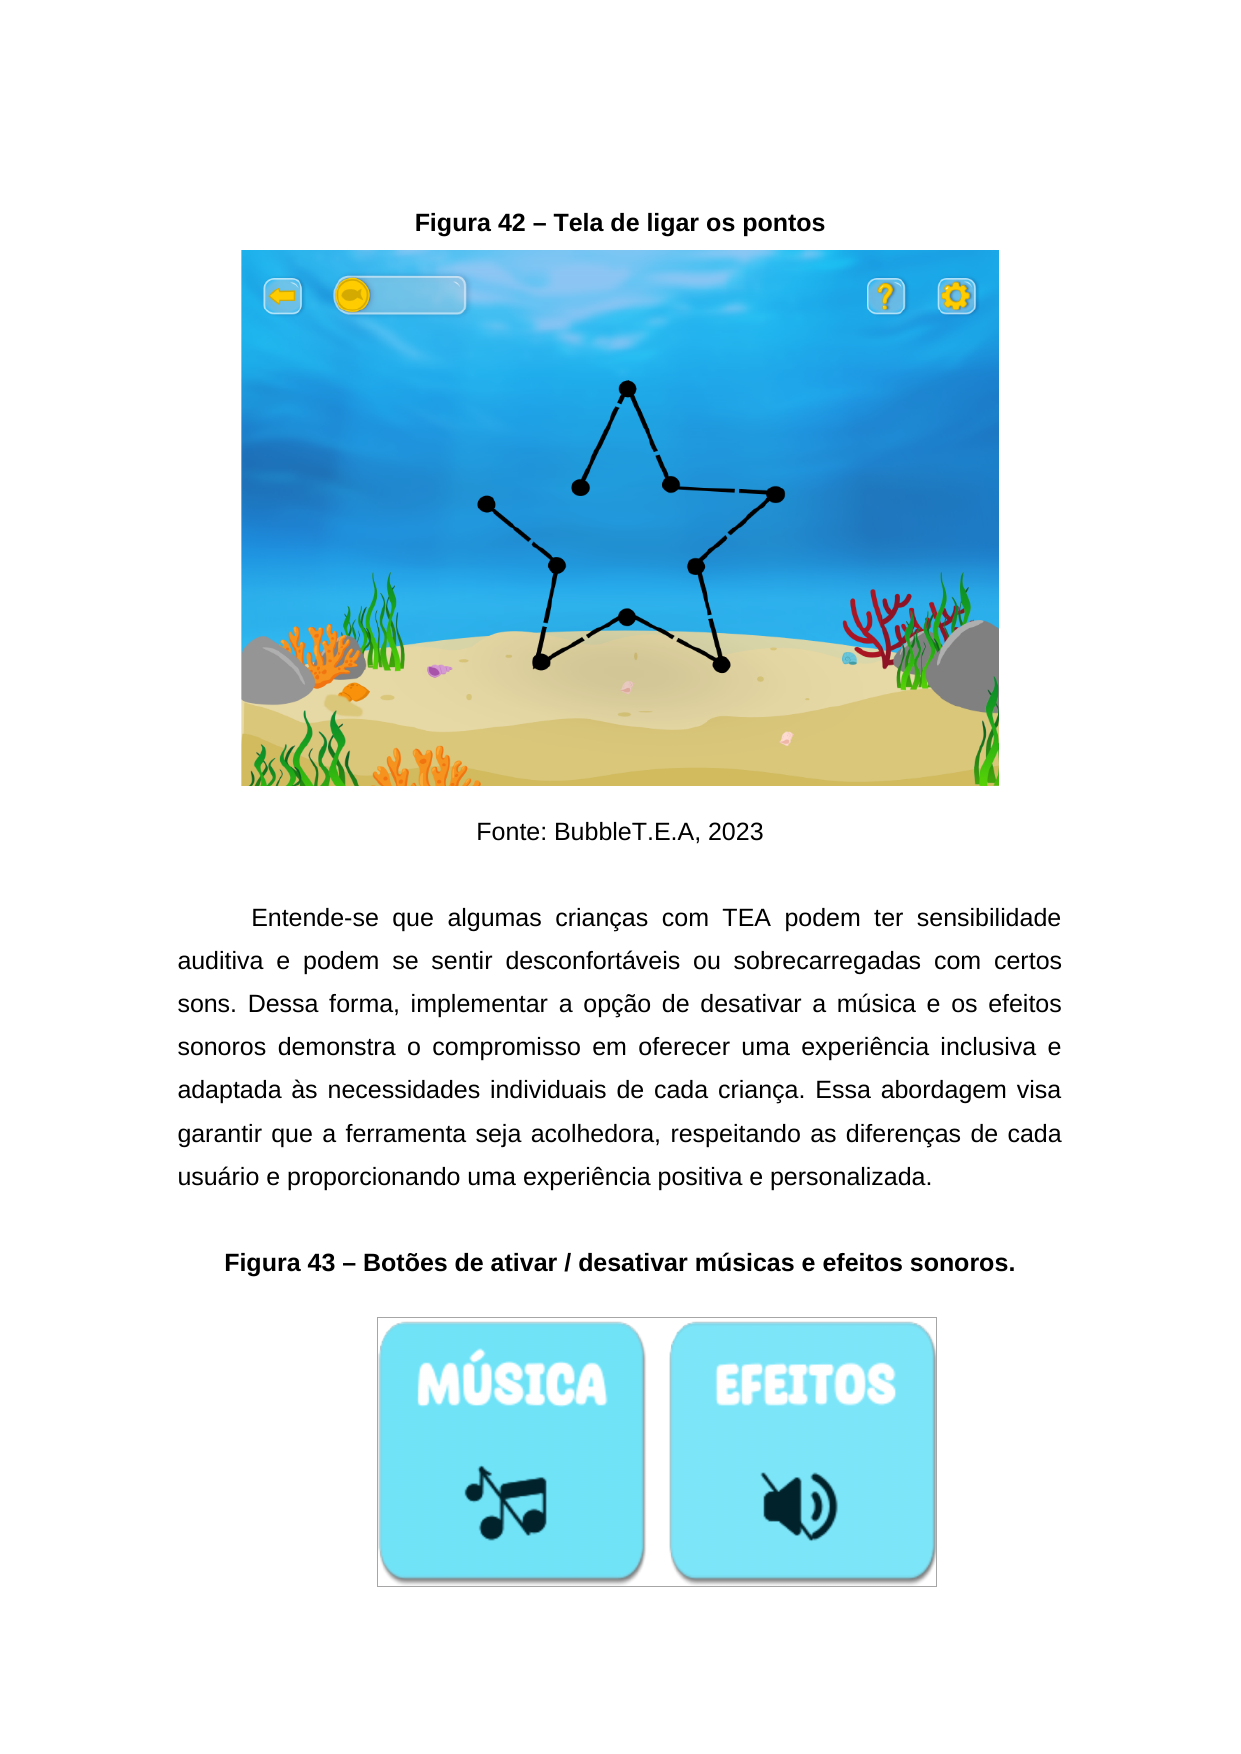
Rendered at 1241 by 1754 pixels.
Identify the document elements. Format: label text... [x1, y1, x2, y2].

text Fonte: BubbleT.E.A, 2023 [177, 817, 1063, 846]
text Figura 42 – Tela de ligar os pontos [177, 207, 1063, 236]
text Figura 43 – Botões de ativar / desativar músicas e efeitos sonoros. [177, 1248, 1063, 1277]
text Entende-se que algumas crianças com TEA podem ter sensibilidade auditiva e podem se sentir desconfortáveis ou sobrecarregadas com certos sons. Dessa forma, implementar a opção de desativar a música e os efeitos sonoros demonstra o compromisso em oferecer uma experiência inclusiva e adaptada às necessidades individuais de cada criança. Essa abordagem visa garantir que a ferramenta seja acolhedora, respeitando as diferenças de cada usuário e proporcionando uma experiência positiva e personalizada. [177, 903, 1063, 1191]
picture [241, 250, 999, 786]
picture [378, 1318, 936, 1586]
